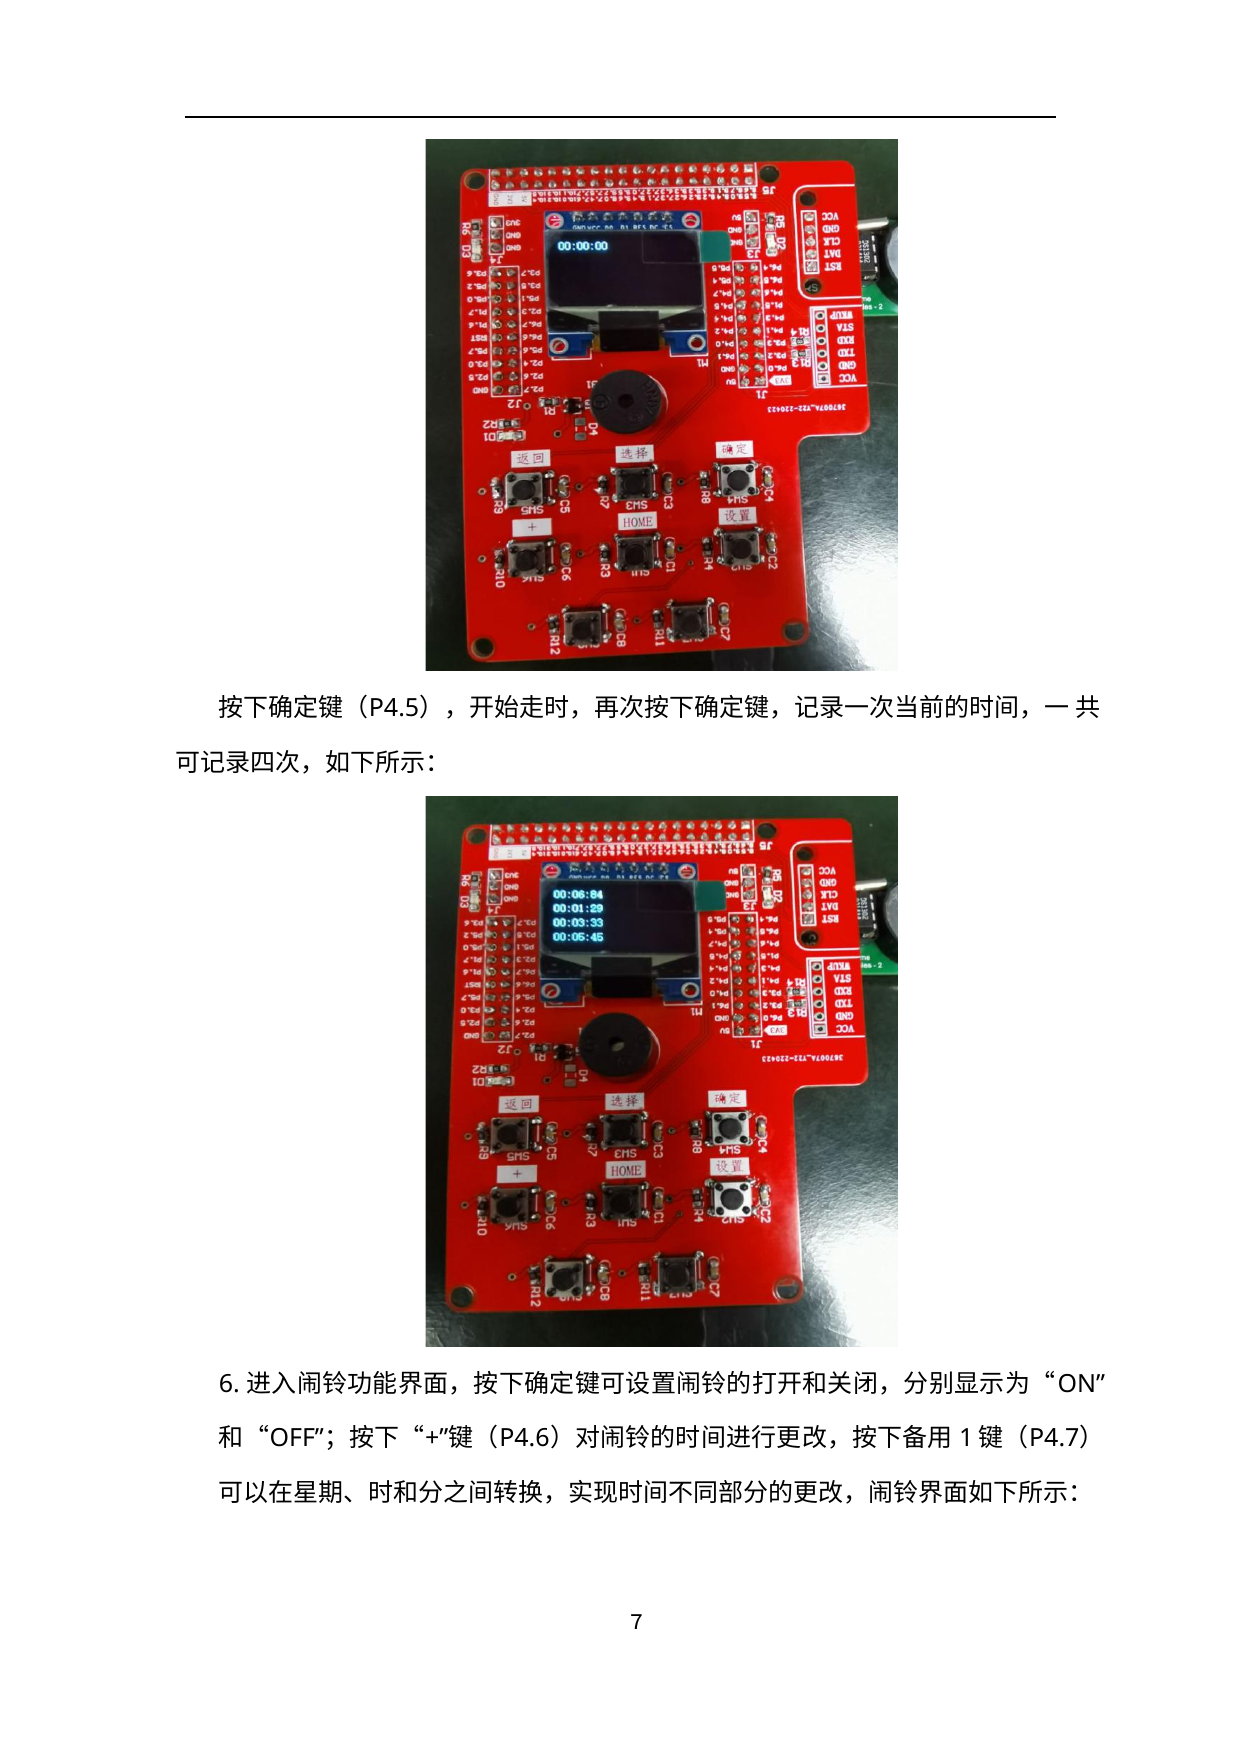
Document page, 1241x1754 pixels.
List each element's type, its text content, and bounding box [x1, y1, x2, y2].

picture [425, 139, 898, 671]
list 进入闹铃功能界面，按下确定键可设置闹铃的打开和关闭，分别显示为“ON”和“OFF”；按下“+”键（P4.6）对闹铃的时间进行更改，按下备用1键（P4.7）可以在星期、时和分之间转换，实现时间不同部分的更改，闹铃界面如下所示： [219, 1363, 1105, 1508]
list 按下确定键（P4.5），开始走时，再次按下确定键，记录一次当前的时间，一 共可记录四次，如下所示： [175, 688, 1105, 778]
picture [425, 796, 898, 1347]
